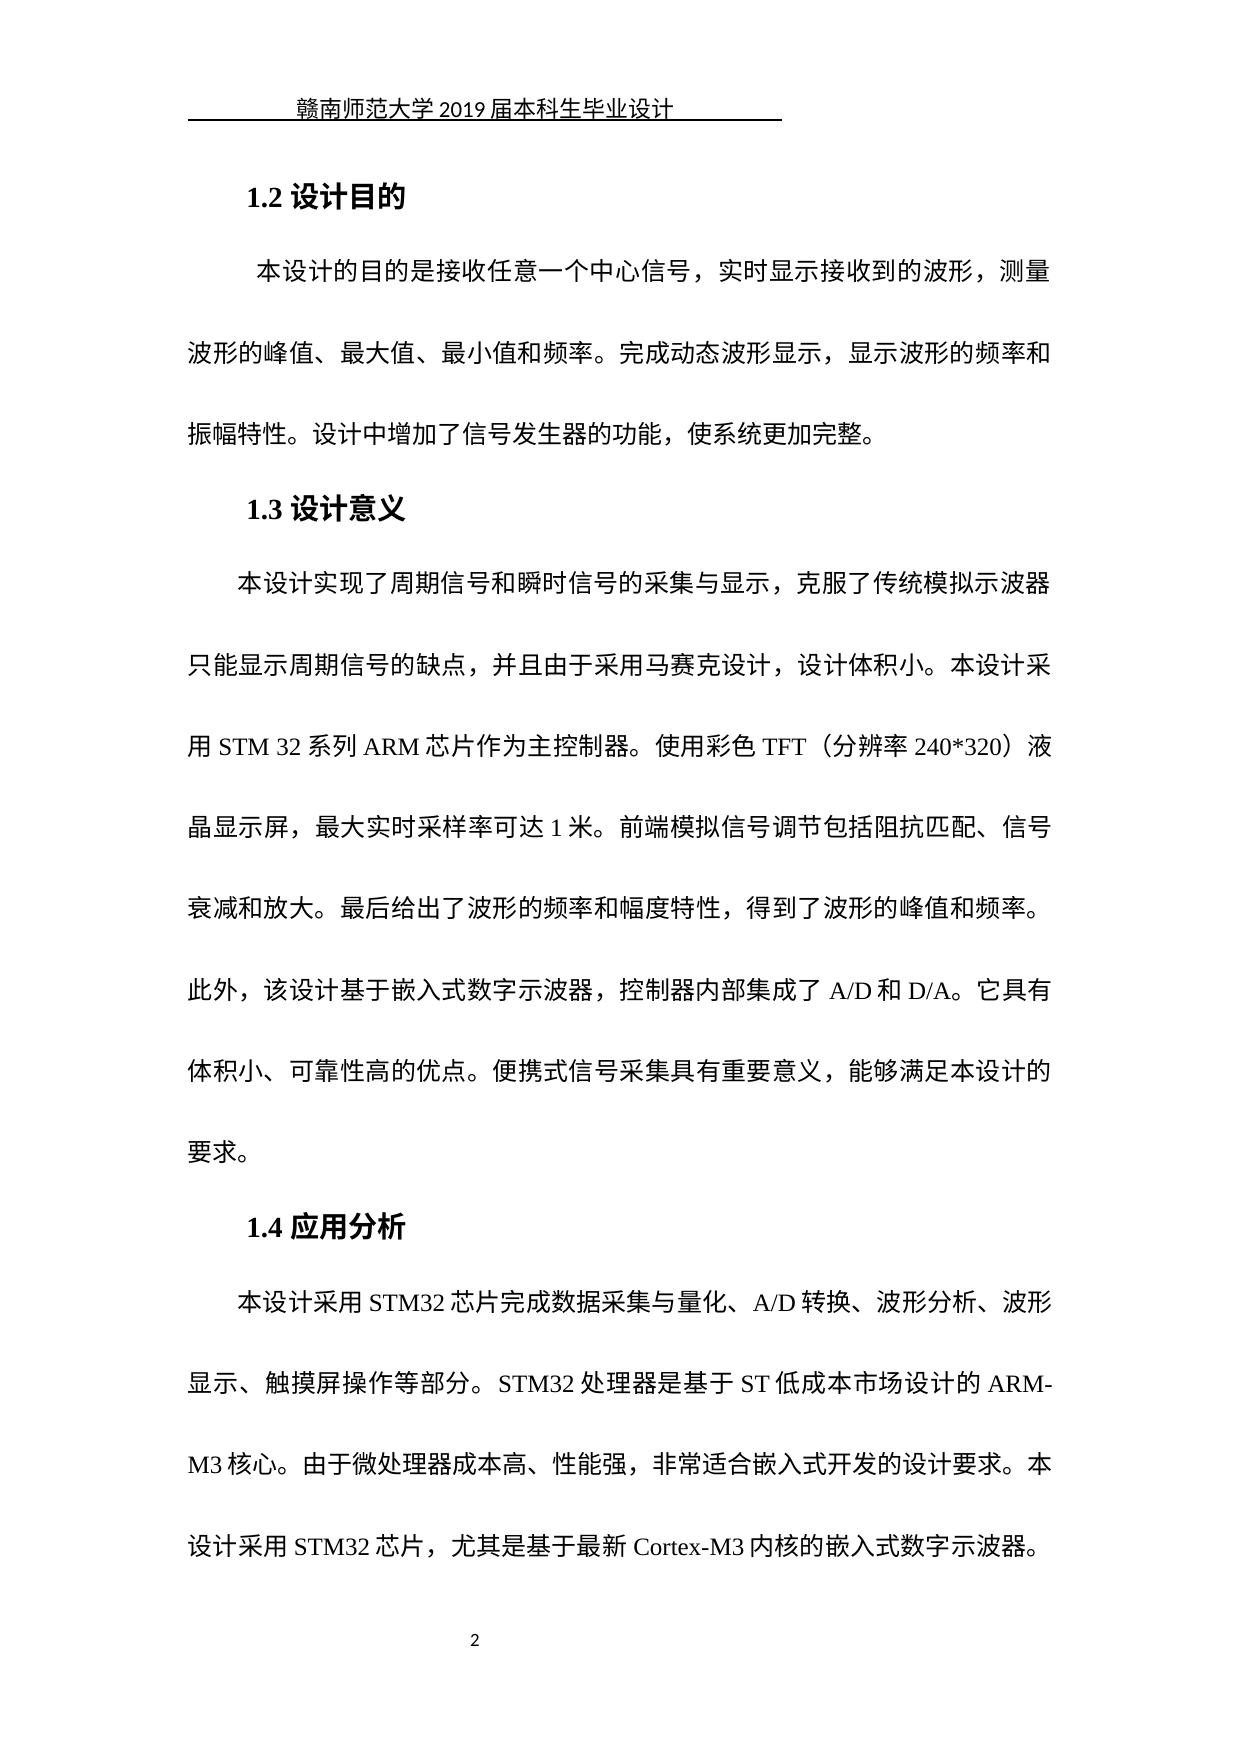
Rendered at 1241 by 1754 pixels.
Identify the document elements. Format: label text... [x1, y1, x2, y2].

list 1.4 应用分析 [187, 1192, 1053, 1257]
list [187, 1268, 1053, 1577]
text 本设计的目的是接收任意一个中心信号，实时显示接收到的波形，测量波形的峰值、最大值、最小值和频率。完成动态波形显示，显示波形的频率和振幅特性。设计中增加了信号发生器的功能，使系统更加完整。 [187, 237, 1053, 465]
list 1.2 设计目的 [187, 162, 1053, 227]
list 1.3 设计意义 [187, 474, 1053, 539]
text 本设计实现了周期信号和瞬时信号的采集与显示，克服了传统模拟示波器只能显示周期信号的缺点，并且由于采用马赛克设计，设计体积小。本设计采用STM 32系列ARM芯片作为主控制器。使用彩色TFT（分辨率240*320）液晶显示屏，最大实时采样率可达1米。前端模拟信号调节包括阻抗匹配、信号衰减和放大。最后给出了波形的频率和幅度特性，得到了波形的峰值和频率。此外，该设计基于嵌入式数字示波器，控制器内部集成了A/D和D/A。它具有体积小、可靠性高的优点。便携式信号采集具有重要意义，能够满足本设计的要求。 [187, 549, 1053, 1183]
